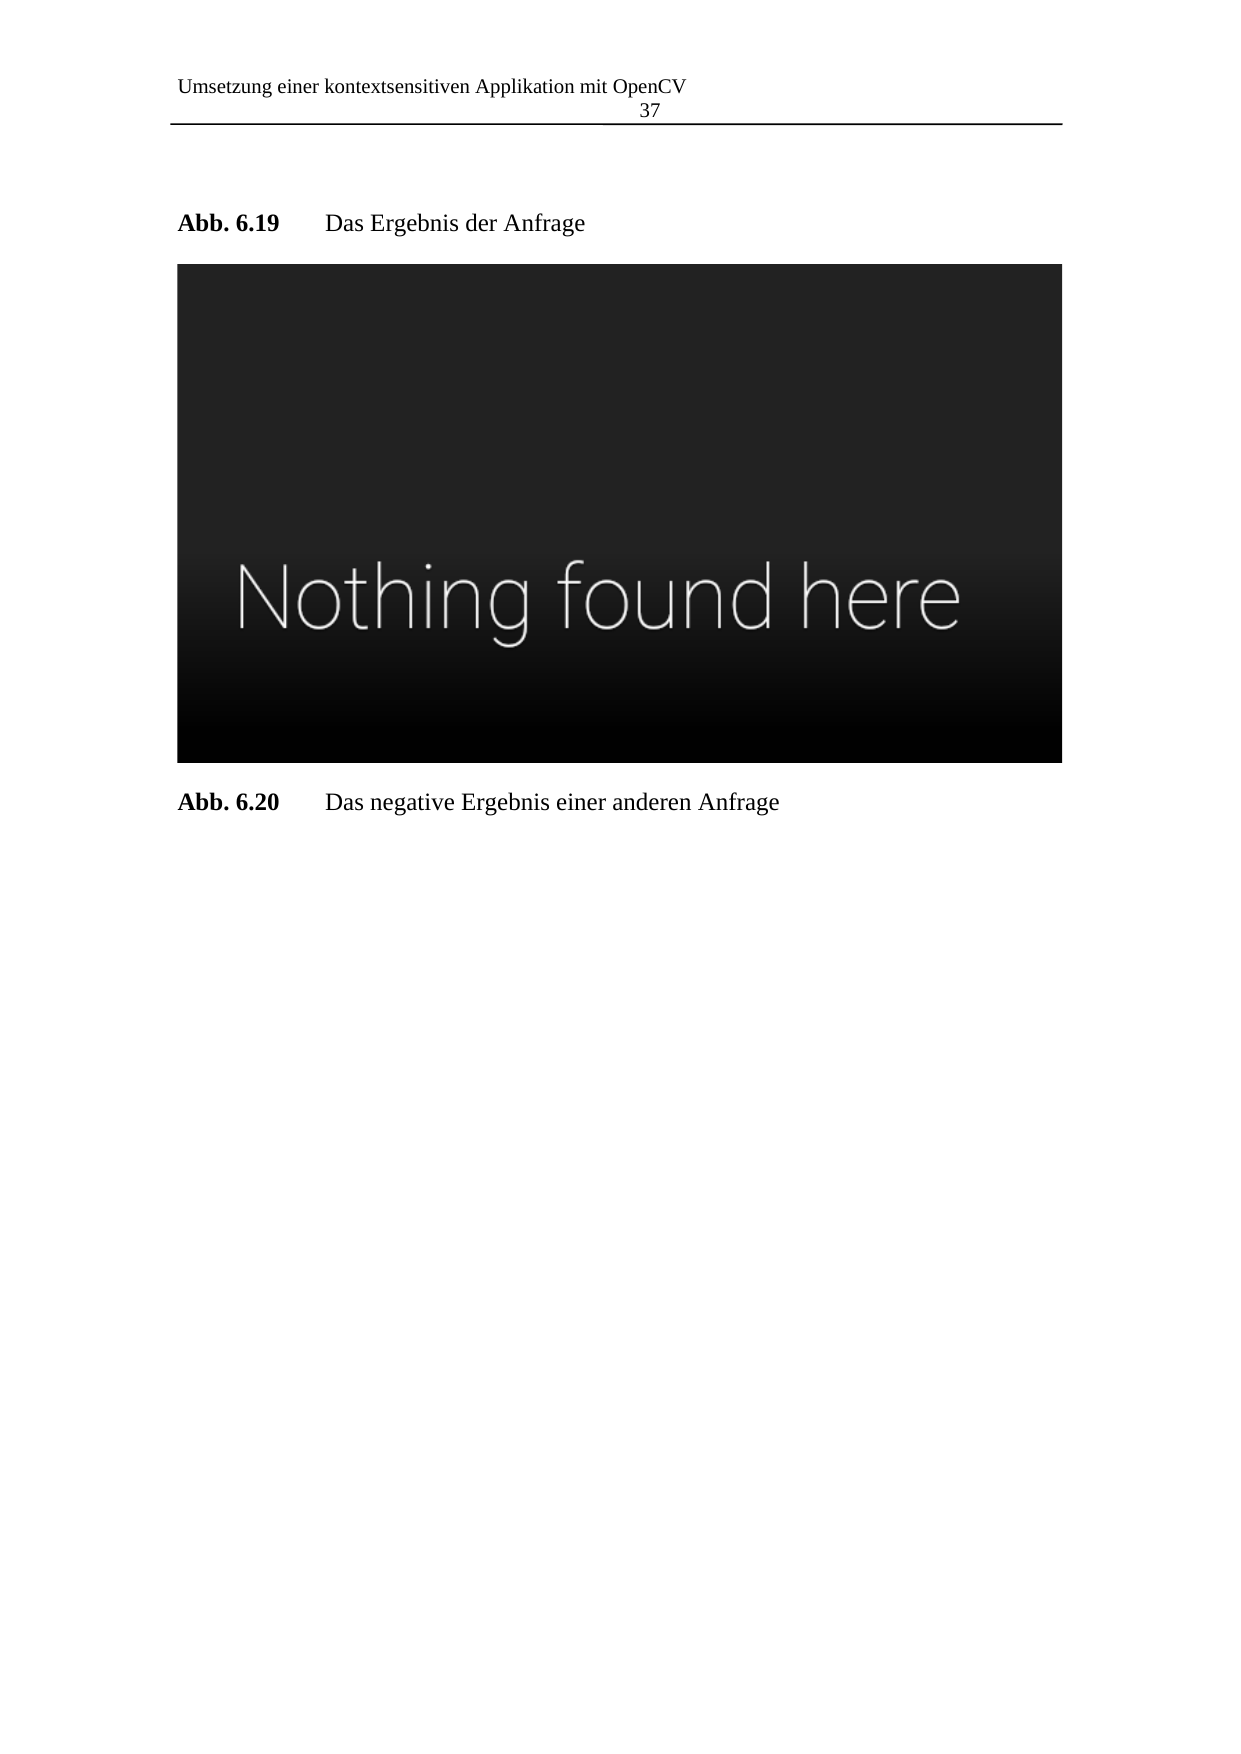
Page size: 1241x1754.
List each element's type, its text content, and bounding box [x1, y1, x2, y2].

picture [177, 264, 1063, 763]
